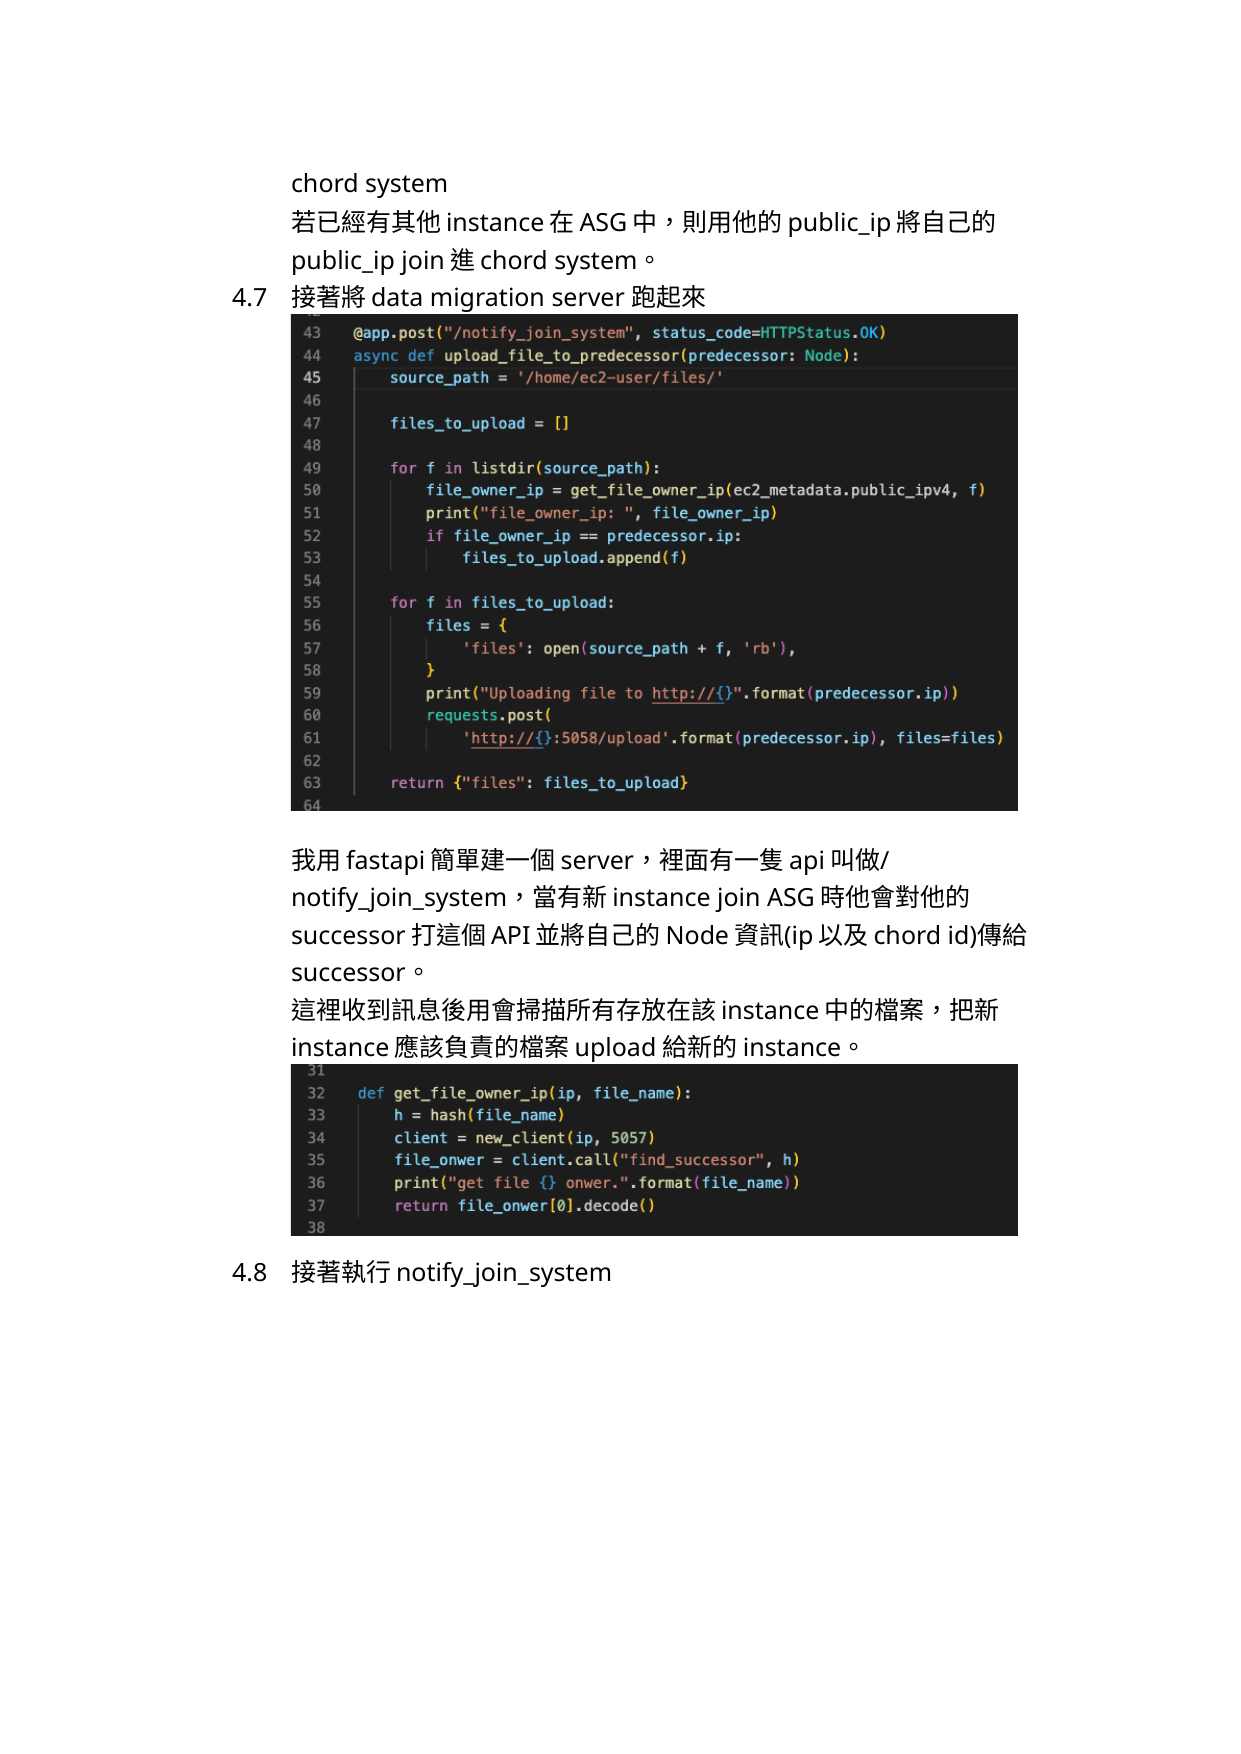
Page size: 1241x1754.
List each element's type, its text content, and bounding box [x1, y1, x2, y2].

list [291, 164, 1053, 202]
list 接著將data migration server 跑起來 [232, 277, 1053, 314]
list 接著執行notify_join_system [232, 1252, 1053, 1289]
list 這裡收到訊息後用會掃描所有存放在該instance中的檔案，把新instance應該負責的檔案upload 給新的instance。 [291, 989, 1053, 1064]
picture [290, 314, 1018, 811]
list 我用fastapi簡單建一個server，裡面有一隻api叫做/notify_join_system，當有新instance join ASG時他會對他的successor打這個API並將自己的Node資訊(ip以及chord id)傳給successor。 [291, 839, 1053, 989]
list 若已經有其他instance在ASG中，則用他的public_ip將自己的public_ip join進chord system。 [291, 202, 1053, 277]
picture [290, 1064, 1018, 1236]
